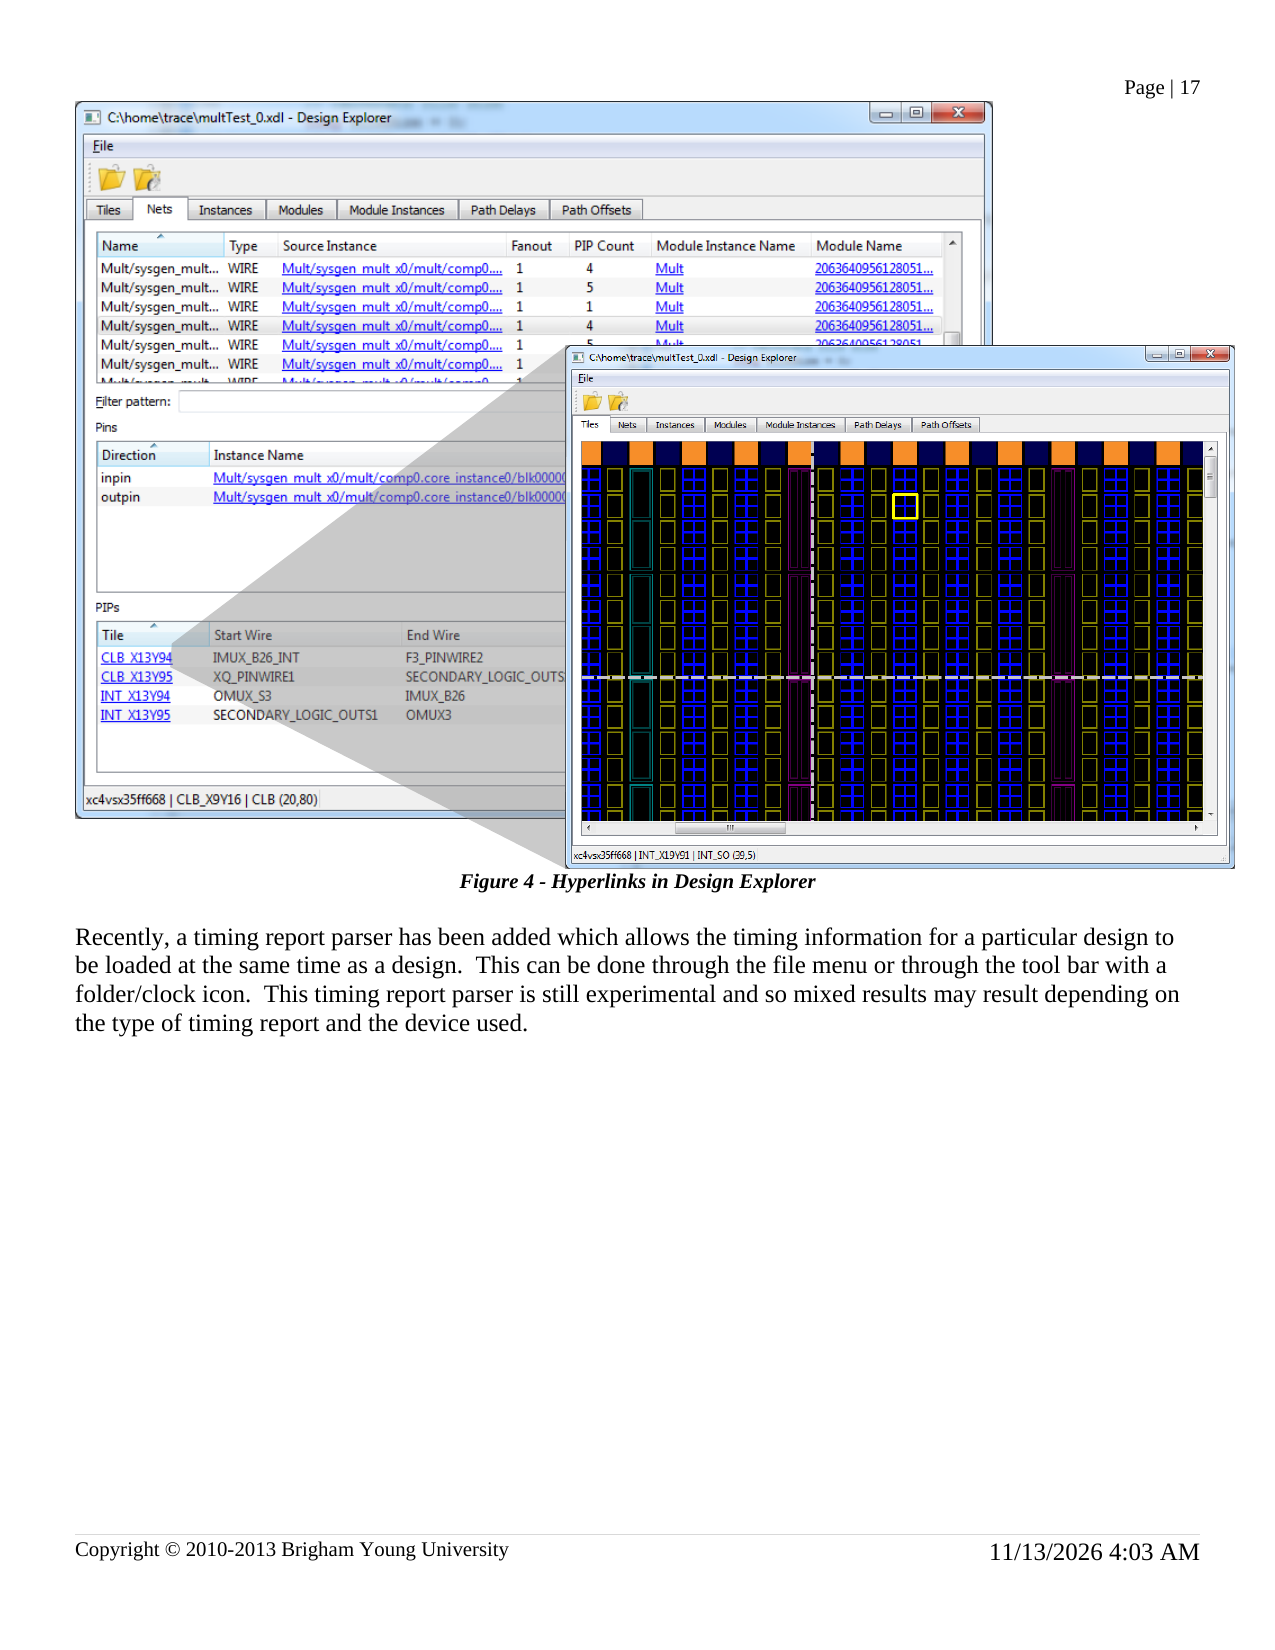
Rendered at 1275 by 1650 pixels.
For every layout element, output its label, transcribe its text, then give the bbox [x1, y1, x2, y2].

subtitle Figure 4 - Hyperlinks in Design Explorer [75, 869, 1200, 893]
text Recently, a timing report parser has been added which allows the timing information for a particular design to be loaded at the same time as a design. This can be done through the file menu or through the tool bar with a folder/clock icon. This timing report parser is still experimental and so mixed results may result depending on the type of timing report and the device used. [75, 893, 1200, 1037]
picture [75, 101, 1235, 869]
